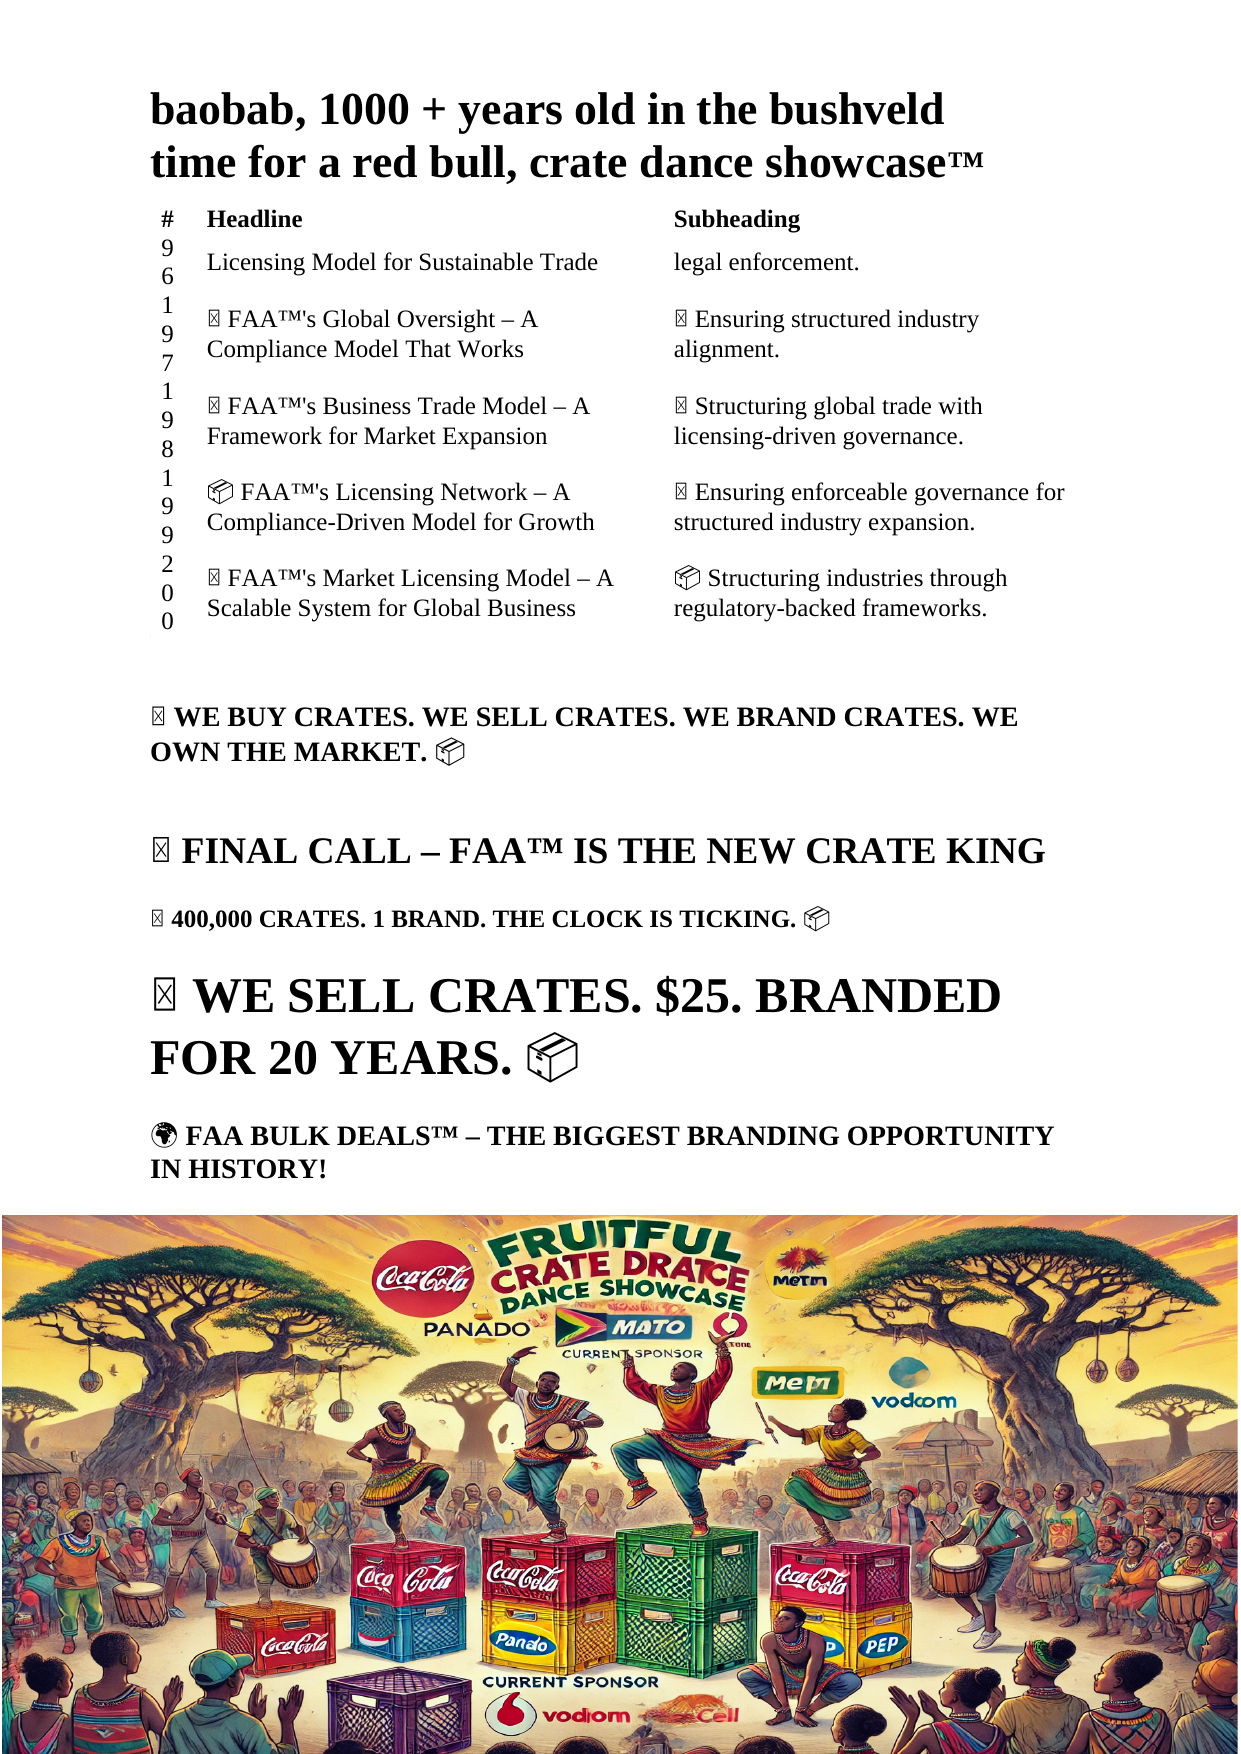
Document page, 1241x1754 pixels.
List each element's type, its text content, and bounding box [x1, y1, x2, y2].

table_cell 🌿 Ensuring enforceable governance for structured industry expansion. [663, 463, 1090, 549]
table_cell 🌳 Ensuring structured industry alignment. [663, 290, 1090, 376]
table_cell 200 [150, 549, 195, 635]
table_cell 197 [150, 290, 195, 376]
table_cell 🍃 Structuring global trade with licensing-driven governance. [663, 376, 1090, 463]
table_cell 🌿 FAA™'s Market Governance – A Licensing Model for Sustainable Trade [195, 233, 662, 290]
text 📢 400,000 CRATES. 1 BRAND. THE CLOCK IS TICKING. 🚀📦🔥 [150, 903, 1090, 934]
table_header # [150, 204, 195, 233]
table_cell 📦 FAA™'s Licensing Network – A Compliance-Driven Model for Growth [195, 463, 662, 549]
table_cell 199 [150, 463, 195, 549]
picture [2, 1215, 1238, 1754]
table_header Headline [195, 204, 662, 233]
text 🌍 FAA BULK DEALS™ – THE BIGGEST BRANDING OPPORTUNITY IN HISTORY! [150, 1117, 1090, 1185]
table_cell 🌱 FAA™'s Market Licensing Model – A Scalable System for Global Business [195, 549, 662, 635]
table_cell 🚀 FAA™'s Global Oversight – A Compliance Model That Works [195, 290, 662, 376]
table_cell 📦 Structuring businesses with scalable legal enforcement. [663, 233, 1090, 290]
text 🚀 WE BUY CRATES. WE SELL CRATES. WE BRAND CRATES. WE OWN THE MARKET. 📦 [150, 698, 1090, 769]
table_cell 📦 Structuring industries through regulatory-backed frameworks. [663, 549, 1090, 635]
table_cell 198 [150, 376, 195, 463]
text 🚀 WE SELL CRATES. $25. BRANDED FOR 20 YEARS. 📦 [150, 963, 1090, 1088]
table_cell 📜 FAA™'s Business Trade Model – A Framework for Market Expansion [195, 376, 662, 463]
text 🚀 FINAL CALL – FAA™ IS THE NEW CRATE KING [150, 827, 1090, 874]
table_cell 196 [150, 233, 195, 290]
table_header Subheading [663, 204, 1090, 233]
